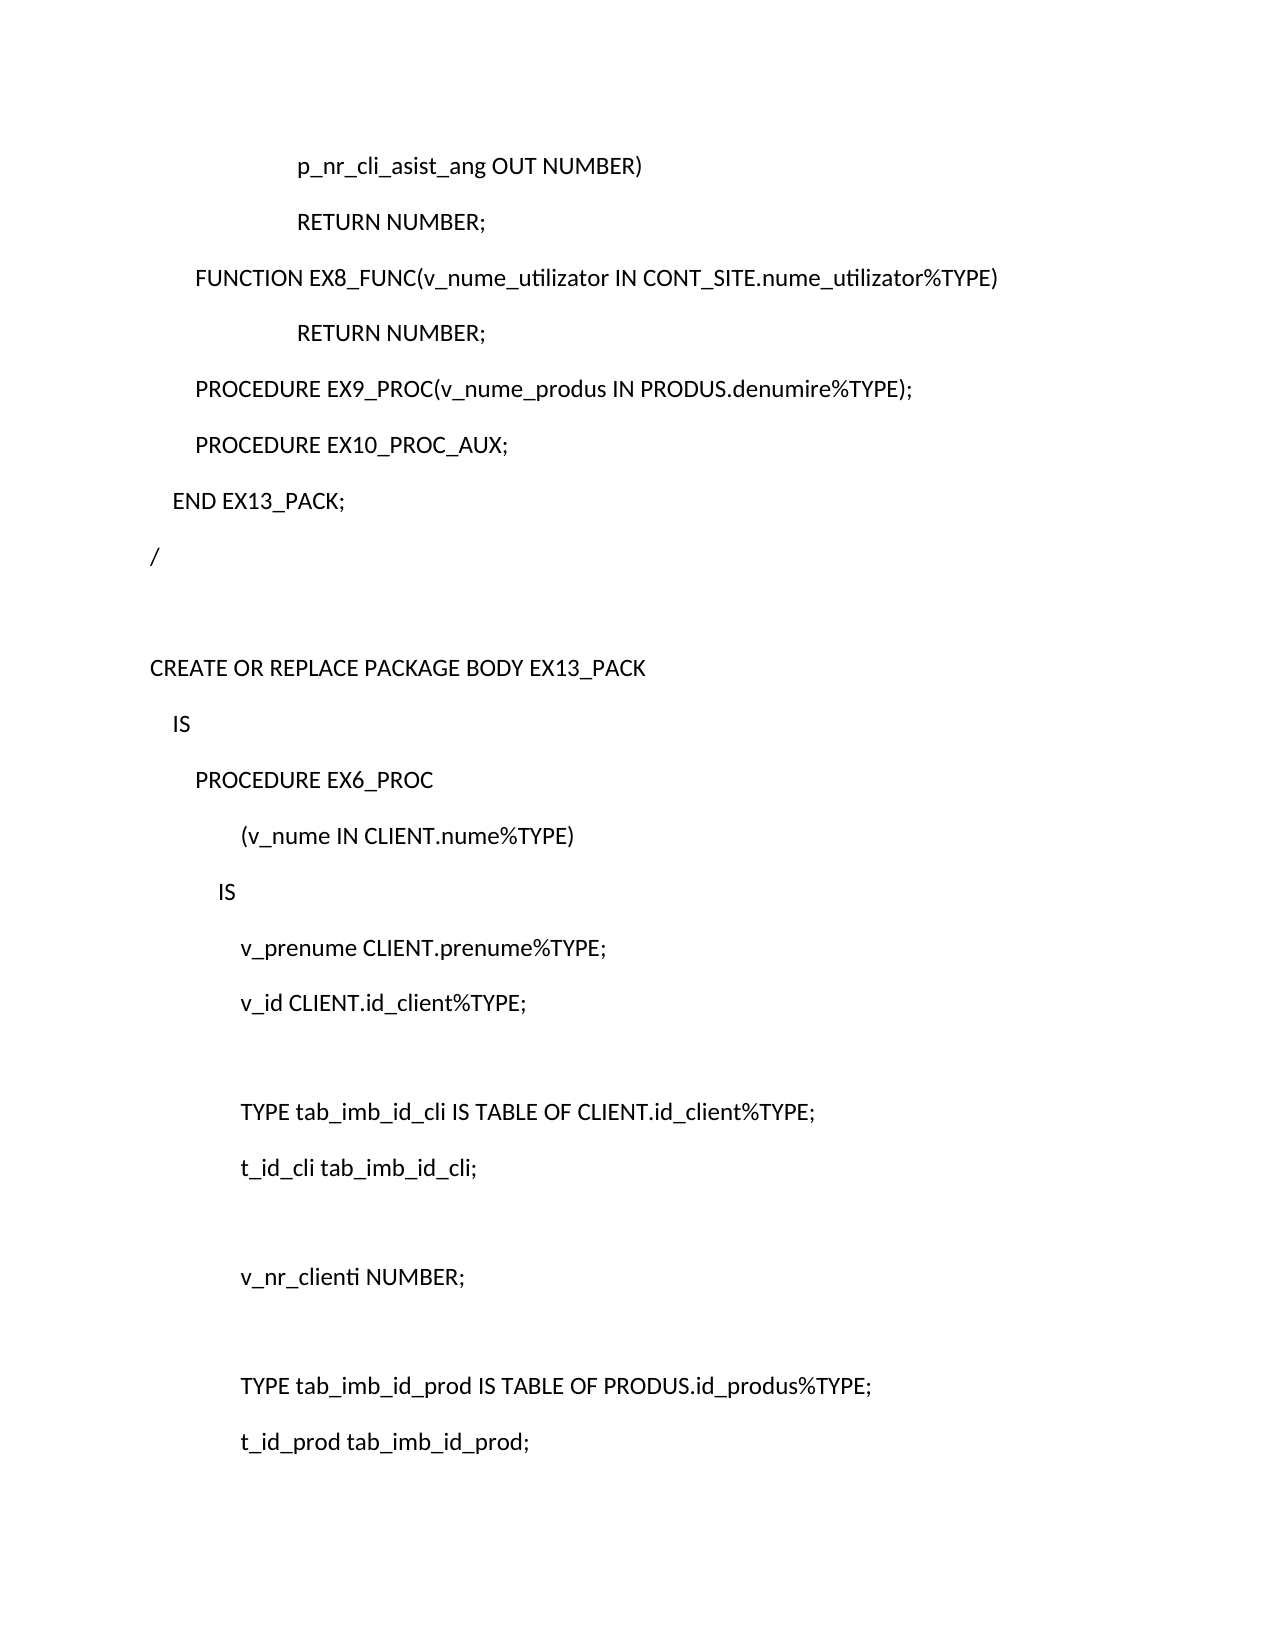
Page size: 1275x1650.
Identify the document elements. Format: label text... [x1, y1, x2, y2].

text (v_nume IN CLIENT.nume%TYPE) [150, 820, 1125, 851]
text RETURN NUMBER; [150, 317, 1125, 348]
text / [150, 541, 1125, 571]
text PROCEDURE EX9_PROC(v_nume_produs IN PRODUS.denumire%TYPE); [150, 373, 1125, 404]
text IS [150, 708, 1125, 739]
text t_id_cli tab_imb_id_cli; [150, 1152, 1125, 1183]
text t_id_prod tab_imb_id_prod; [150, 1426, 1125, 1456]
text v_nr_clienti NUMBER; [150, 1261, 1125, 1292]
text CREATE OR REPLACE PACKAGE BODY EX13_PACK [150, 652, 1125, 683]
text END EX13_PACK; [150, 485, 1125, 516]
text TYPE tab_imb_id_prod IS TABLE OF PRODUS.id_produs%TYPE; [150, 1370, 1125, 1400]
text v_prenume CLIENT.prenume%TYPE; [150, 932, 1125, 962]
text RETURN NUMBER; [150, 206, 1125, 236]
text TYPE tab_imb_id_cli IS TABLE OF CLIENT.id_client%TYPE; [150, 1096, 1125, 1127]
text v_id CLIENT.id_client%TYPE; [150, 987, 1125, 1018]
text PROCEDURE EX10_PROC_AUX; [150, 429, 1125, 460]
text PROCEDURE EX6_PROC [150, 764, 1125, 795]
text IS [150, 876, 1125, 906]
text p_nr_cli_asist_ang OUT NUMBER) [150, 150, 1125, 181]
text FUNCTION EX8_FUNC(v_nume_utilizator IN CONT_SITE.nume_utilizator%TYPE) [150, 262, 1125, 292]
